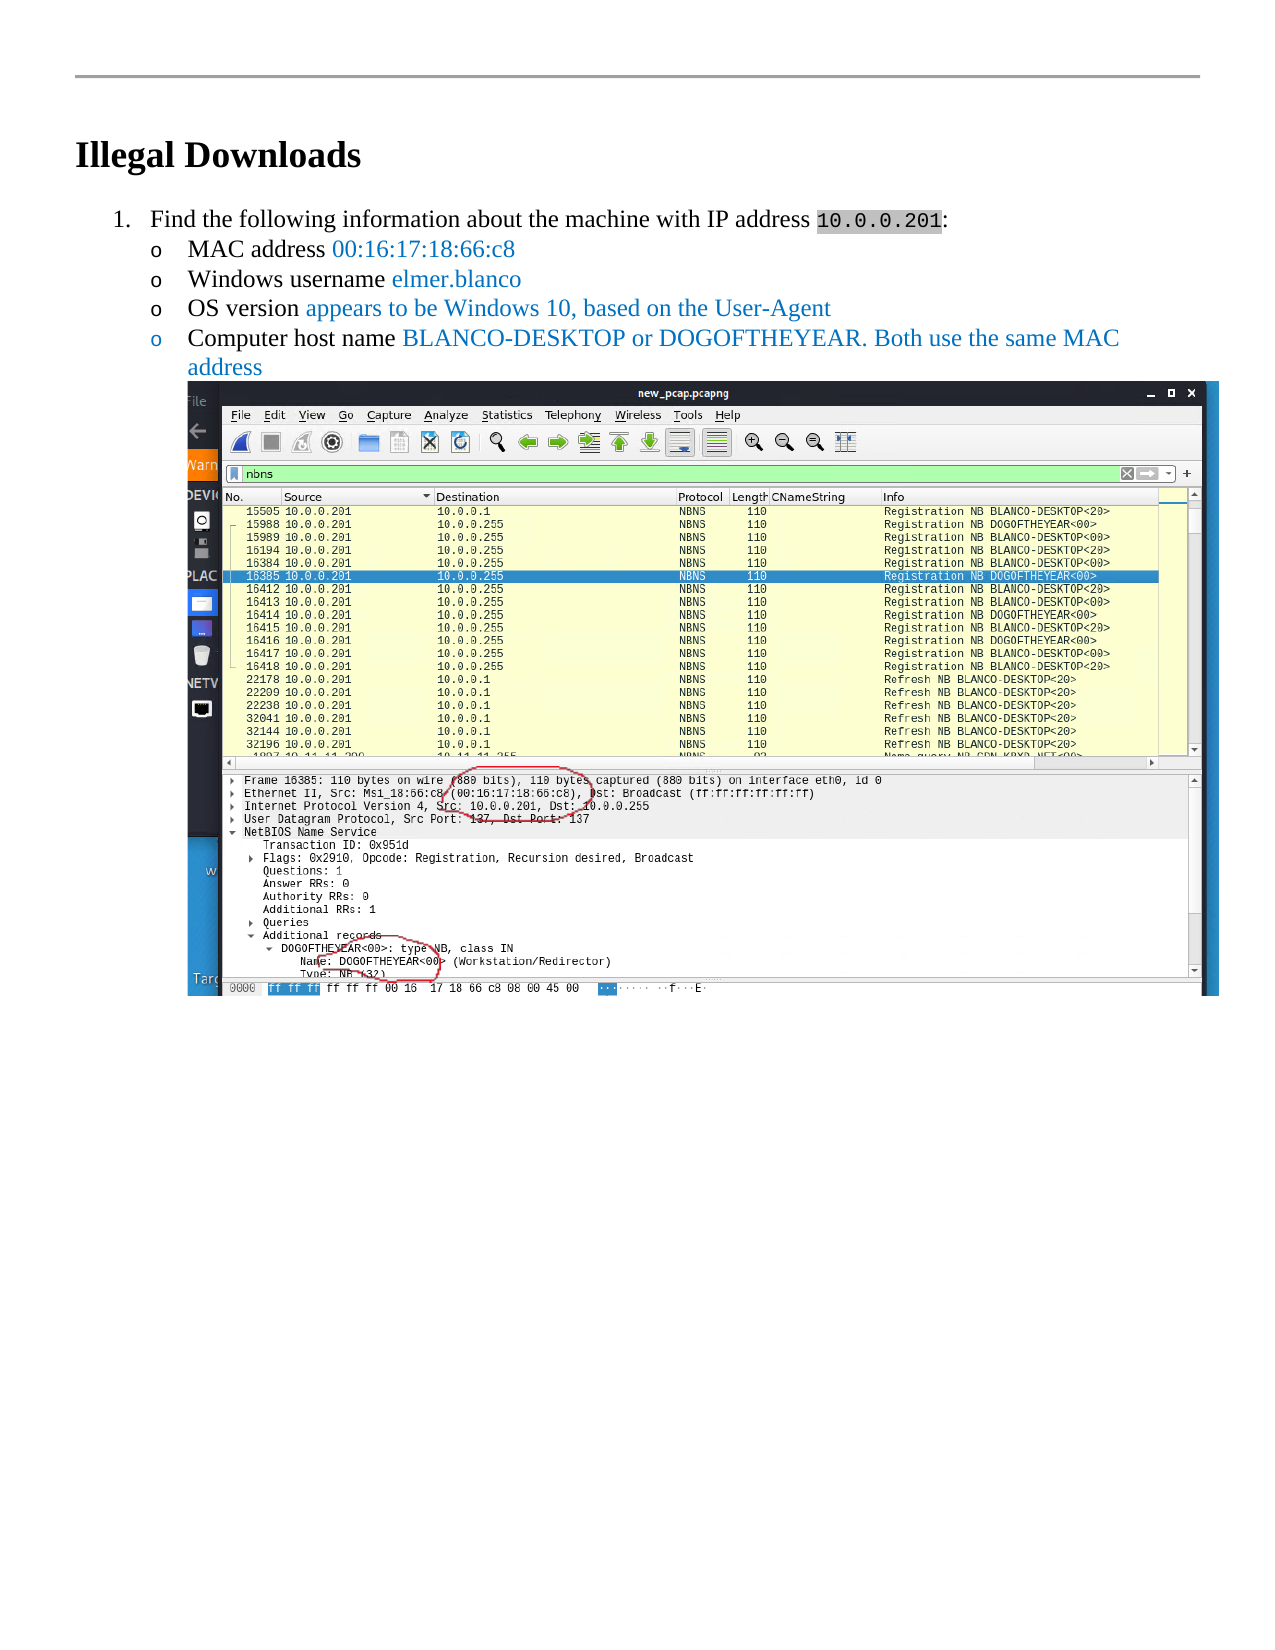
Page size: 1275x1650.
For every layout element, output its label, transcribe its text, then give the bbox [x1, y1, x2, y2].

text Illegal Downloads [75, 132, 1200, 175]
picture [187, 381, 1219, 996]
list Windows username elmer.blanco [150, 264, 1200, 293]
list MAC address 00:16:17:18:66:c8 [150, 234, 1200, 264]
list OS version appears to be Windows 10, based on the User-Agent [150, 293, 1200, 323]
list Find the following information about the machine with IP address 10.0.0.201: [112, 204, 1200, 234]
